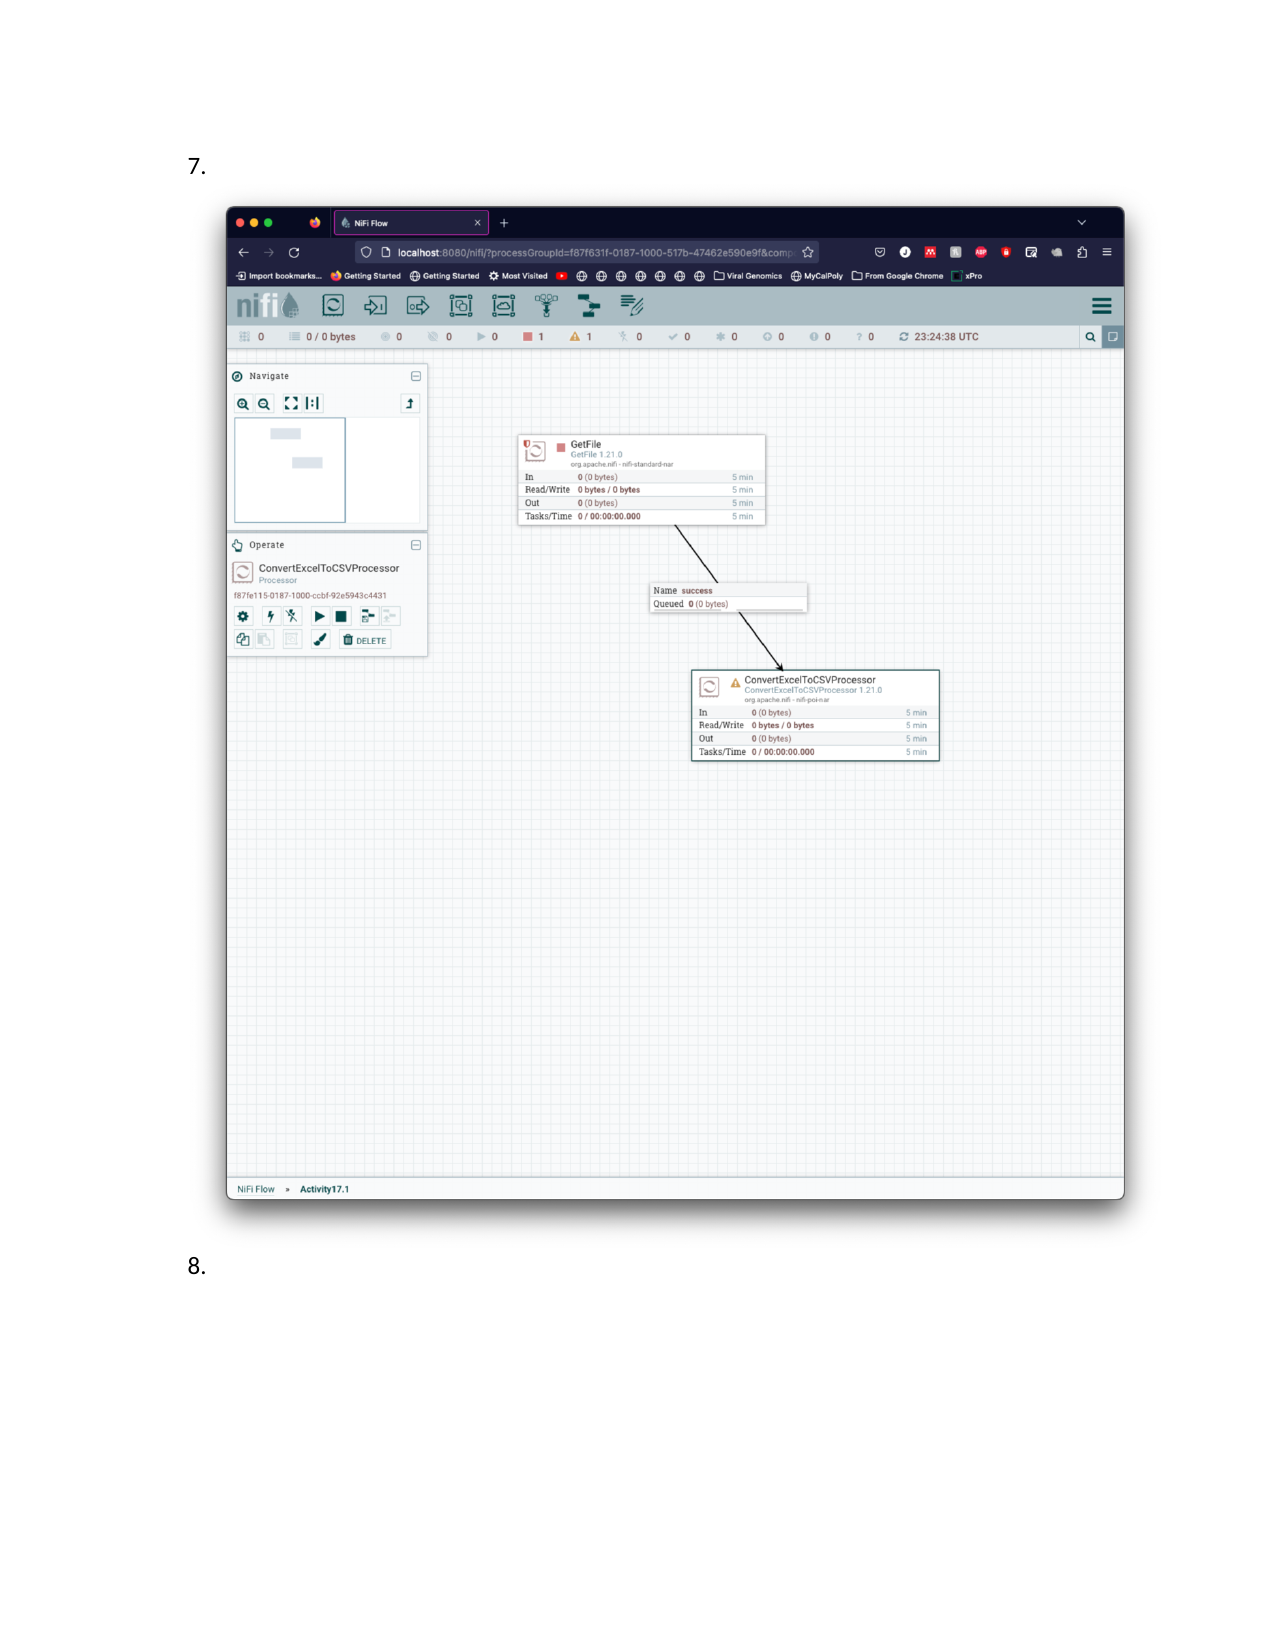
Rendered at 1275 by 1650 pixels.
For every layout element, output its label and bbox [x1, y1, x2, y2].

picture [187, 180, 1163, 1251]
